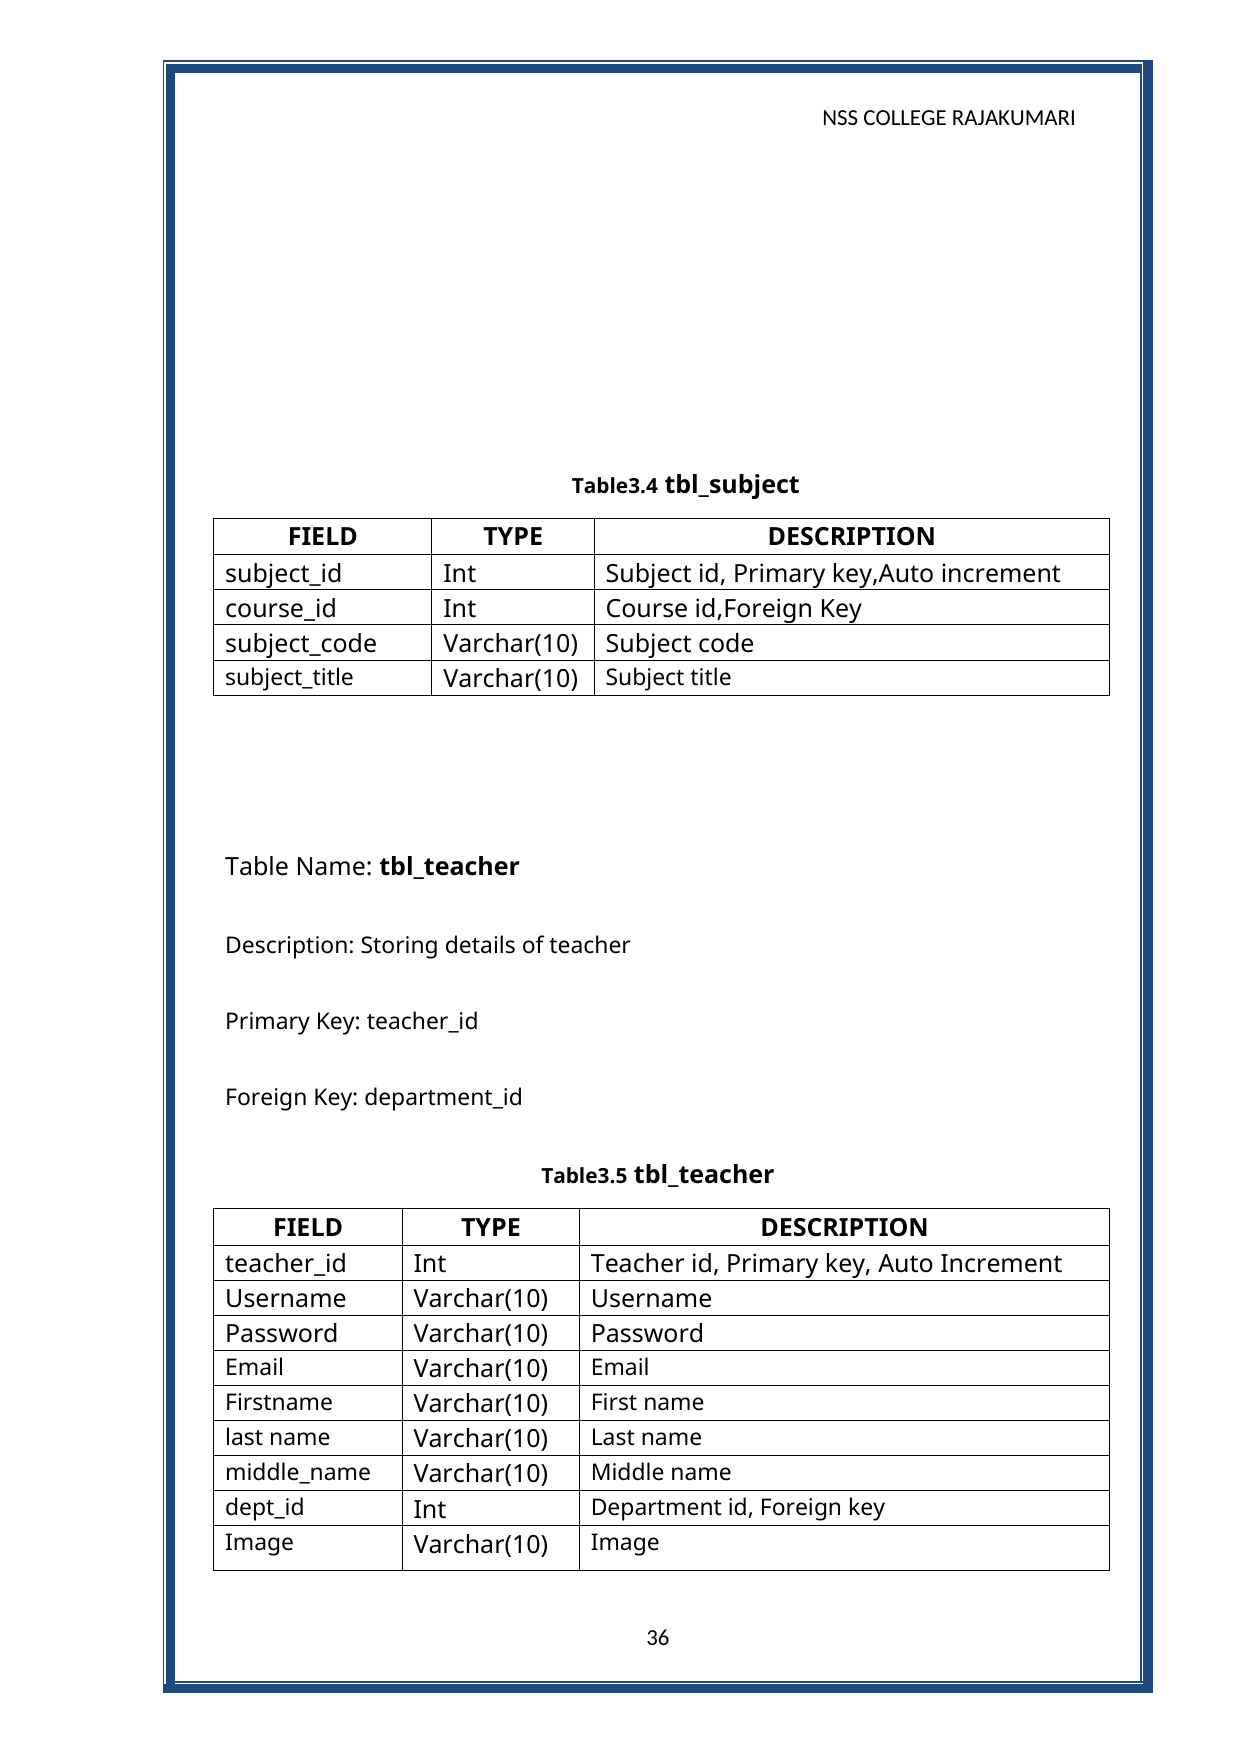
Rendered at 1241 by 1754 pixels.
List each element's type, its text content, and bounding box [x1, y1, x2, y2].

table_cell last name [214, 1421, 402, 1455]
table_cell Int [403, 1246, 579, 1279]
text Table Name: tbl_teacher [225, 849, 1090, 883]
table_cell Department id, Foreign key [580, 1491, 1109, 1525]
table_cell Password [580, 1316, 1109, 1350]
table_cell course_id [214, 590, 431, 624]
table_cell First name [580, 1386, 1109, 1420]
table_cell Firstname [214, 1386, 402, 1420]
table_cell Int [432, 555, 594, 589]
table_cell Varchar(10) [403, 1281, 579, 1315]
table_header FIELD [214, 1209, 402, 1244]
table_header DESCRIPTION [595, 519, 1109, 554]
table_header TYPE [432, 519, 594, 554]
table_cell Varchar(10) [403, 1316, 579, 1350]
table_cell Varchar(10) [403, 1526, 579, 1569]
table_cell Subject code [595, 625, 1109, 659]
table_cell Subject title [595, 661, 1109, 694]
table_header TYPE [403, 1209, 579, 1244]
table_cell Username [580, 1281, 1109, 1315]
table_cell Varchar(10) [432, 625, 594, 659]
table_cell Varchar(10) [403, 1421, 579, 1455]
table_cell Varchar(10) [403, 1386, 579, 1420]
table_cell Password [214, 1316, 402, 1350]
table_cell subject_id [214, 555, 431, 589]
table_cell Int [403, 1491, 579, 1525]
table_cell subject_code [214, 625, 431, 659]
table_cell middle_name [214, 1456, 402, 1490]
table_cell dept_id [214, 1491, 402, 1525]
table_header DESCRIPTION [580, 1209, 1109, 1244]
table_cell Teacher id, Primary key, Auto Increment [580, 1246, 1109, 1279]
table_cell Course id,Foreign Key [595, 590, 1109, 624]
table_cell Image [580, 1526, 1109, 1569]
table_cell Varchar(10) [432, 661, 594, 694]
text Foreign Key: department_id [225, 1081, 1090, 1112]
table_cell Int [432, 590, 594, 624]
text Description: Storing details of teacher [225, 929, 1090, 960]
table_cell Email [214, 1351, 402, 1385]
text Primary Key: teacher_id [225, 1005, 1090, 1036]
table_cell Middle name [580, 1456, 1109, 1490]
table_cell Subject id, Primary key,Auto increment [595, 555, 1109, 589]
table_cell subject_title [214, 661, 431, 694]
table_cell Varchar(10) [403, 1456, 579, 1490]
table_cell Varchar(10) [403, 1351, 579, 1385]
table_cell Email [580, 1351, 1109, 1385]
table_cell Image [214, 1526, 402, 1569]
text Table3.5 tbl_teacher [225, 1157, 1090, 1191]
text Table3.4 tbl_subject [225, 467, 1090, 501]
table_cell Username [214, 1281, 402, 1315]
table_cell Last name [580, 1421, 1109, 1455]
table_cell teacher_id [214, 1246, 402, 1279]
table_header FIELD [214, 519, 431, 554]
